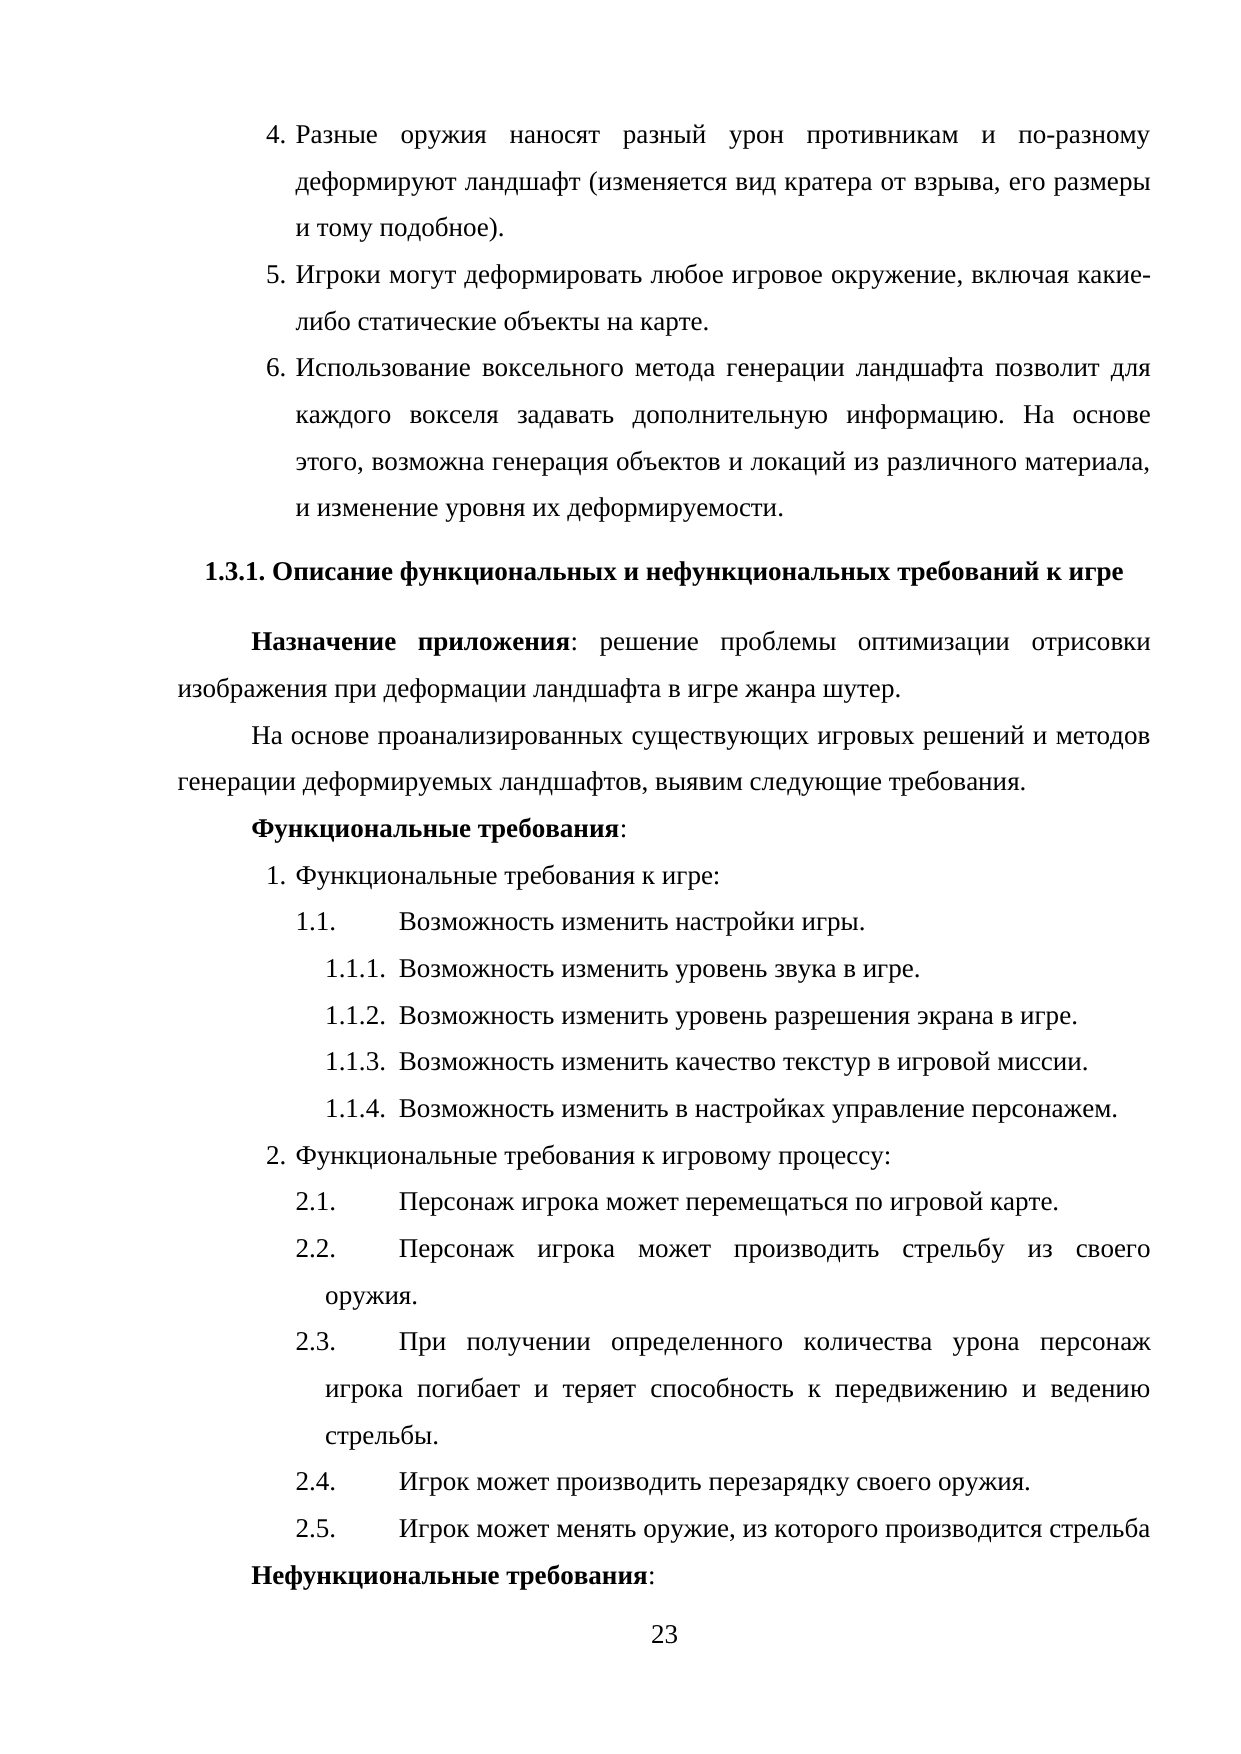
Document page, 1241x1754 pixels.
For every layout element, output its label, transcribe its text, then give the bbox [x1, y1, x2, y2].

list Возможность изменить уровень разрешения экрана в игре. [325, 999, 1152, 1030]
list Персонаж игрока может перемещаться по игровой карте. [295, 1185, 1152, 1217]
list Функциональные требования к игровому процессу: [266, 1139, 1152, 1170]
list Персонаж игрока может производить стрельбу из своего оружия. [295, 1232, 1152, 1310]
list Игроки могут деформировать любое игровое окружение, включая какие-либо статические объекты на карте. [266, 258, 1152, 336]
list Возможность изменить уровень звука в игре. [325, 952, 1152, 983]
list Возможность изменить в настройках управление персонажем. [325, 1092, 1152, 1123]
list Функциональные требования к игре: [266, 859, 1152, 890]
list Возможность изменить качество текстур в игровой миссии. [325, 1045, 1152, 1077]
text Назначение приложения: решение проблемы оптимизации отрисовки изображения при деформации ландшафта в игре жанра шутер. [177, 625, 1152, 703]
list При получении определенного количества урона персонаж игрока погибает и теряет способность к передвижению и ведению стрельбы. [295, 1325, 1152, 1450]
list Разные оружия наносят разный урон противникам и по-разному деформируют ландшафт (изменяется вид кратера от взрыва, его размеры и тому подобное). [266, 118, 1152, 243]
list Возможность изменить настройки игры. [295, 905, 1152, 937]
text Нефункциональные требования: [177, 1559, 1152, 1590]
list Игрок может менять оружие, из которого производится стрельба [295, 1512, 1152, 1543]
list Использование воксельного метода генерации ландшафта позволит для каждого вокселя задавать дополнительную информацию. На основе этого, возможна генерация объектов и локаций из различного материала, и изменение уровня их деформируемости. [266, 351, 1152, 523]
text На основе проанализированных существующих игровых решений и методов генерации деформируемых ландшафтов, выявим следующие требования. [177, 719, 1152, 797]
subtitle 1.3.1. Описание функциональных и нефункциональных требований к игре [177, 555, 1152, 586]
text Функциональные требования: [177, 812, 1152, 843]
list Игрок может производить перезарядку своего оружия. [295, 1465, 1152, 1497]
